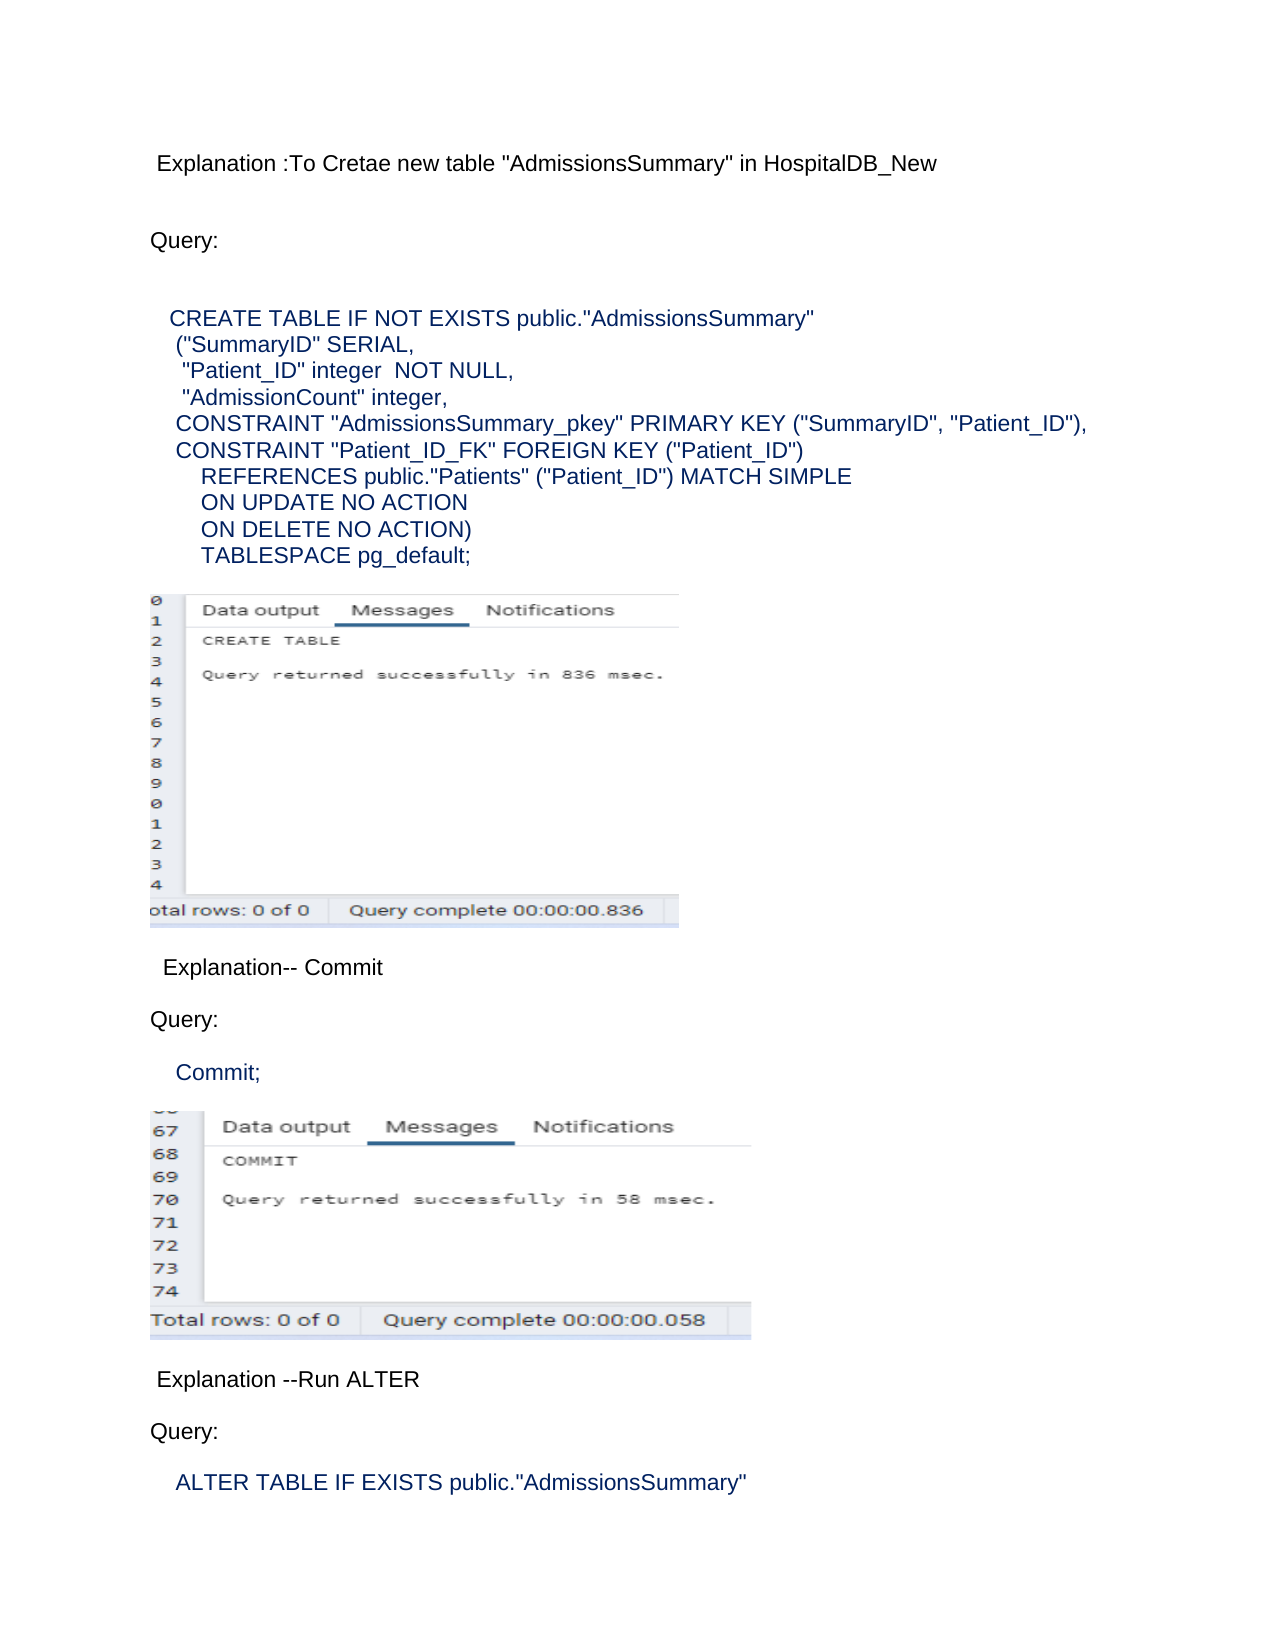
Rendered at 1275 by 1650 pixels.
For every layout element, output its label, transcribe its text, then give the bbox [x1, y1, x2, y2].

picture [150, 1111, 752, 1340]
text ALTER TABLE IF EXISTS public."AdmissionsSummary" [150, 1469, 1125, 1496]
text ON UPDATE NO ACTION [150, 489, 1125, 516]
text "AdmissionCount" integer, [150, 384, 1125, 410]
text Query: [150, 227, 1125, 254]
text Explanation --Run ALTER [150, 1366, 1125, 1392]
text CONSTRAINT "AdmissionsSummary_pkey" PRIMARY KEY ("SummaryID", "Patient_ID"), [150, 410, 1125, 437]
text ON DELETE NO ACTION) [150, 516, 1125, 542]
text CREATE TABLE IF NOT EXISTS public."AdmissionsSummary" [150, 305, 1125, 331]
picture [150, 594, 679, 928]
text ("SummaryID" SERIAL, [150, 331, 1125, 357]
text Query: [150, 1418, 1125, 1444]
text Explanation :To Cretae new table "AdmissionsSummary" in HospitalDB_New [150, 150, 1125, 176]
text "Patient_ID" integer NOT NULL, [150, 357, 1125, 384]
text REFERENCES public."Patients" ("Patient_ID") MATCH SIMPLE [150, 463, 1125, 489]
text CONSTRAINT "Patient_ID_FK" FOREIGN KEY ("Patient_ID") [150, 437, 1125, 463]
text Explanation-- Commit [150, 953, 1125, 980]
text Query: [150, 1006, 1125, 1033]
text TABLESPACE pg_default; [150, 542, 1125, 568]
text Commit; [150, 1059, 1125, 1085]
